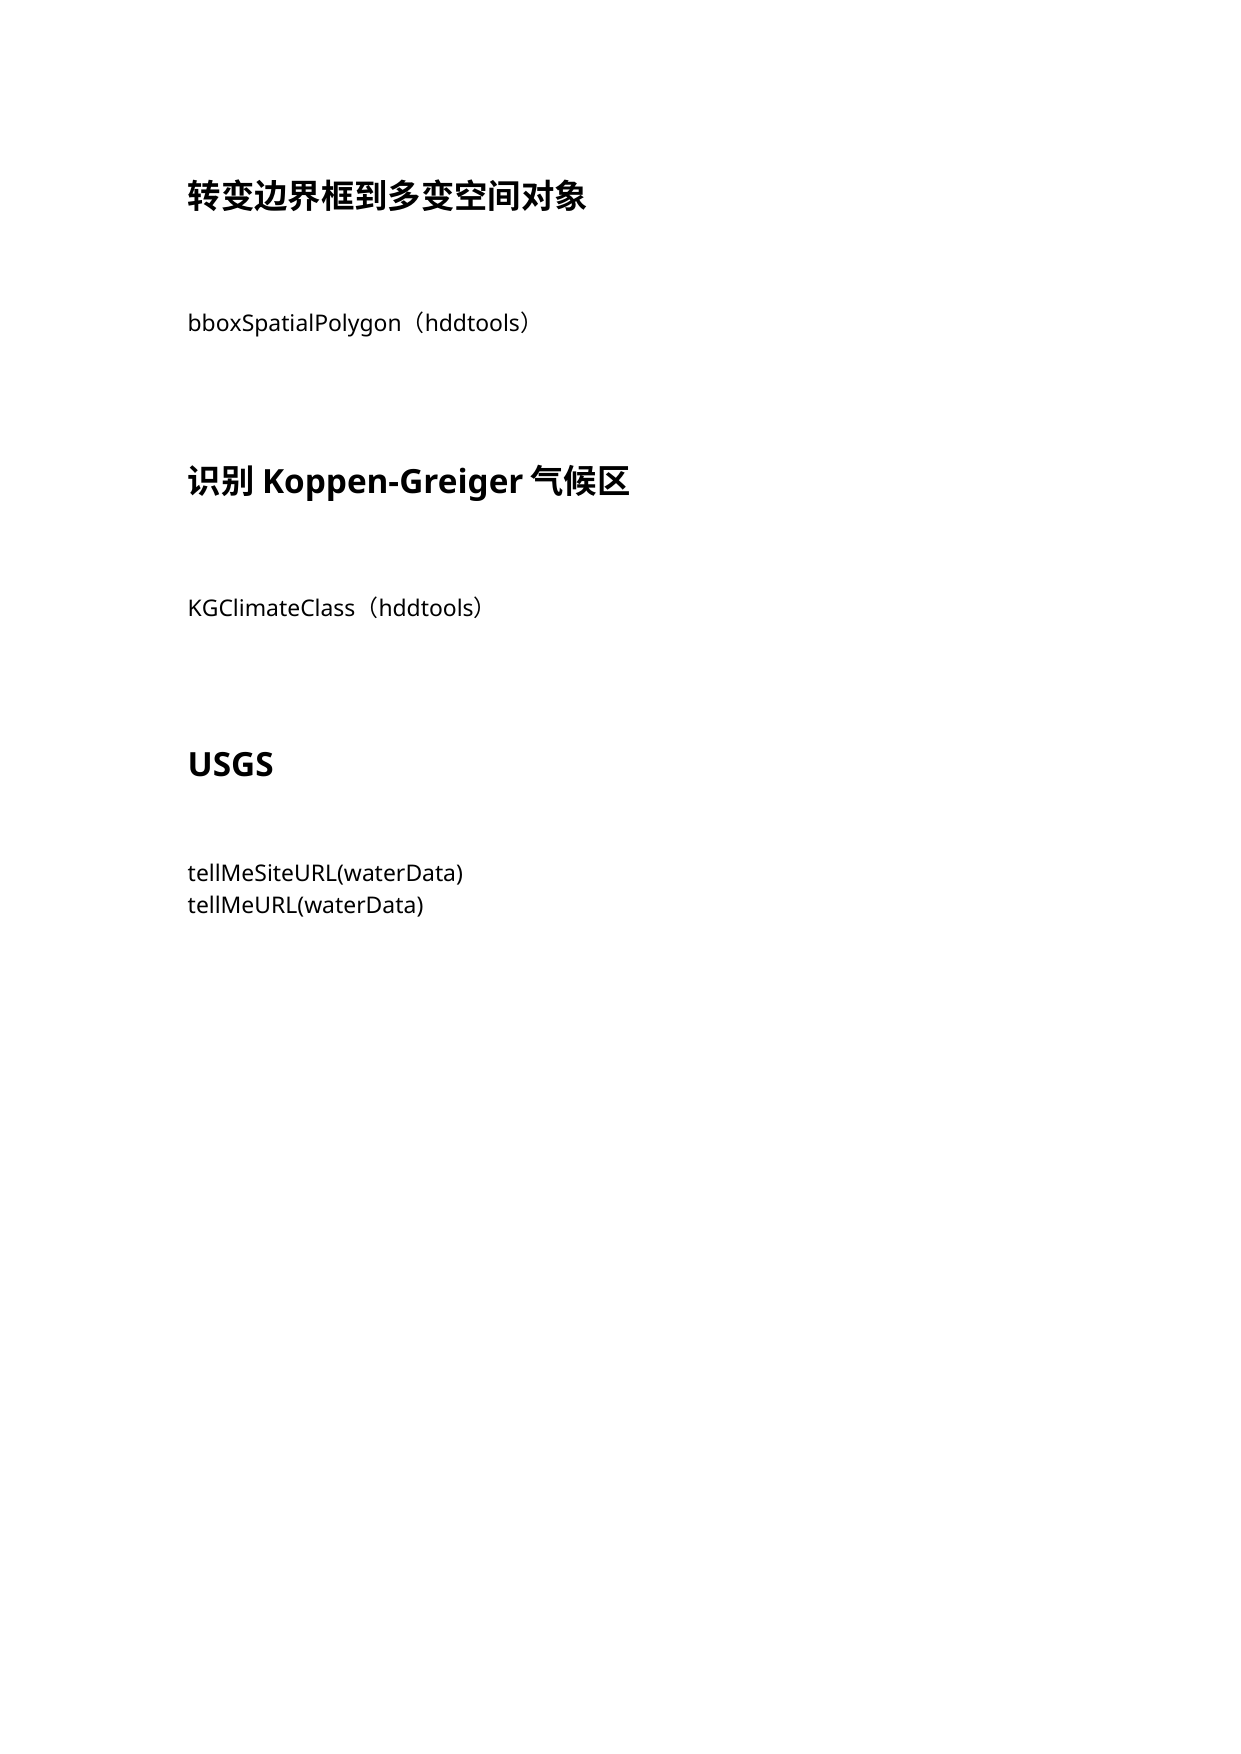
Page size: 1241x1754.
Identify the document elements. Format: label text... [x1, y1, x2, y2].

text tellMeSiteURL(waterData) [187, 856, 1053, 888]
subtitle USGS [187, 731, 1053, 796]
text KGClimateClass（hddtools） [187, 574, 1053, 639]
subtitle 转变边界框到多变空间对象 [187, 162, 1053, 227]
text tellMeURL(waterData) [187, 888, 1053, 921]
text bboxSpatialPolygon（hddtools） [187, 289, 1053, 354]
subtitle 识别 Koppen-Greiger气候区 [187, 446, 1053, 511]
